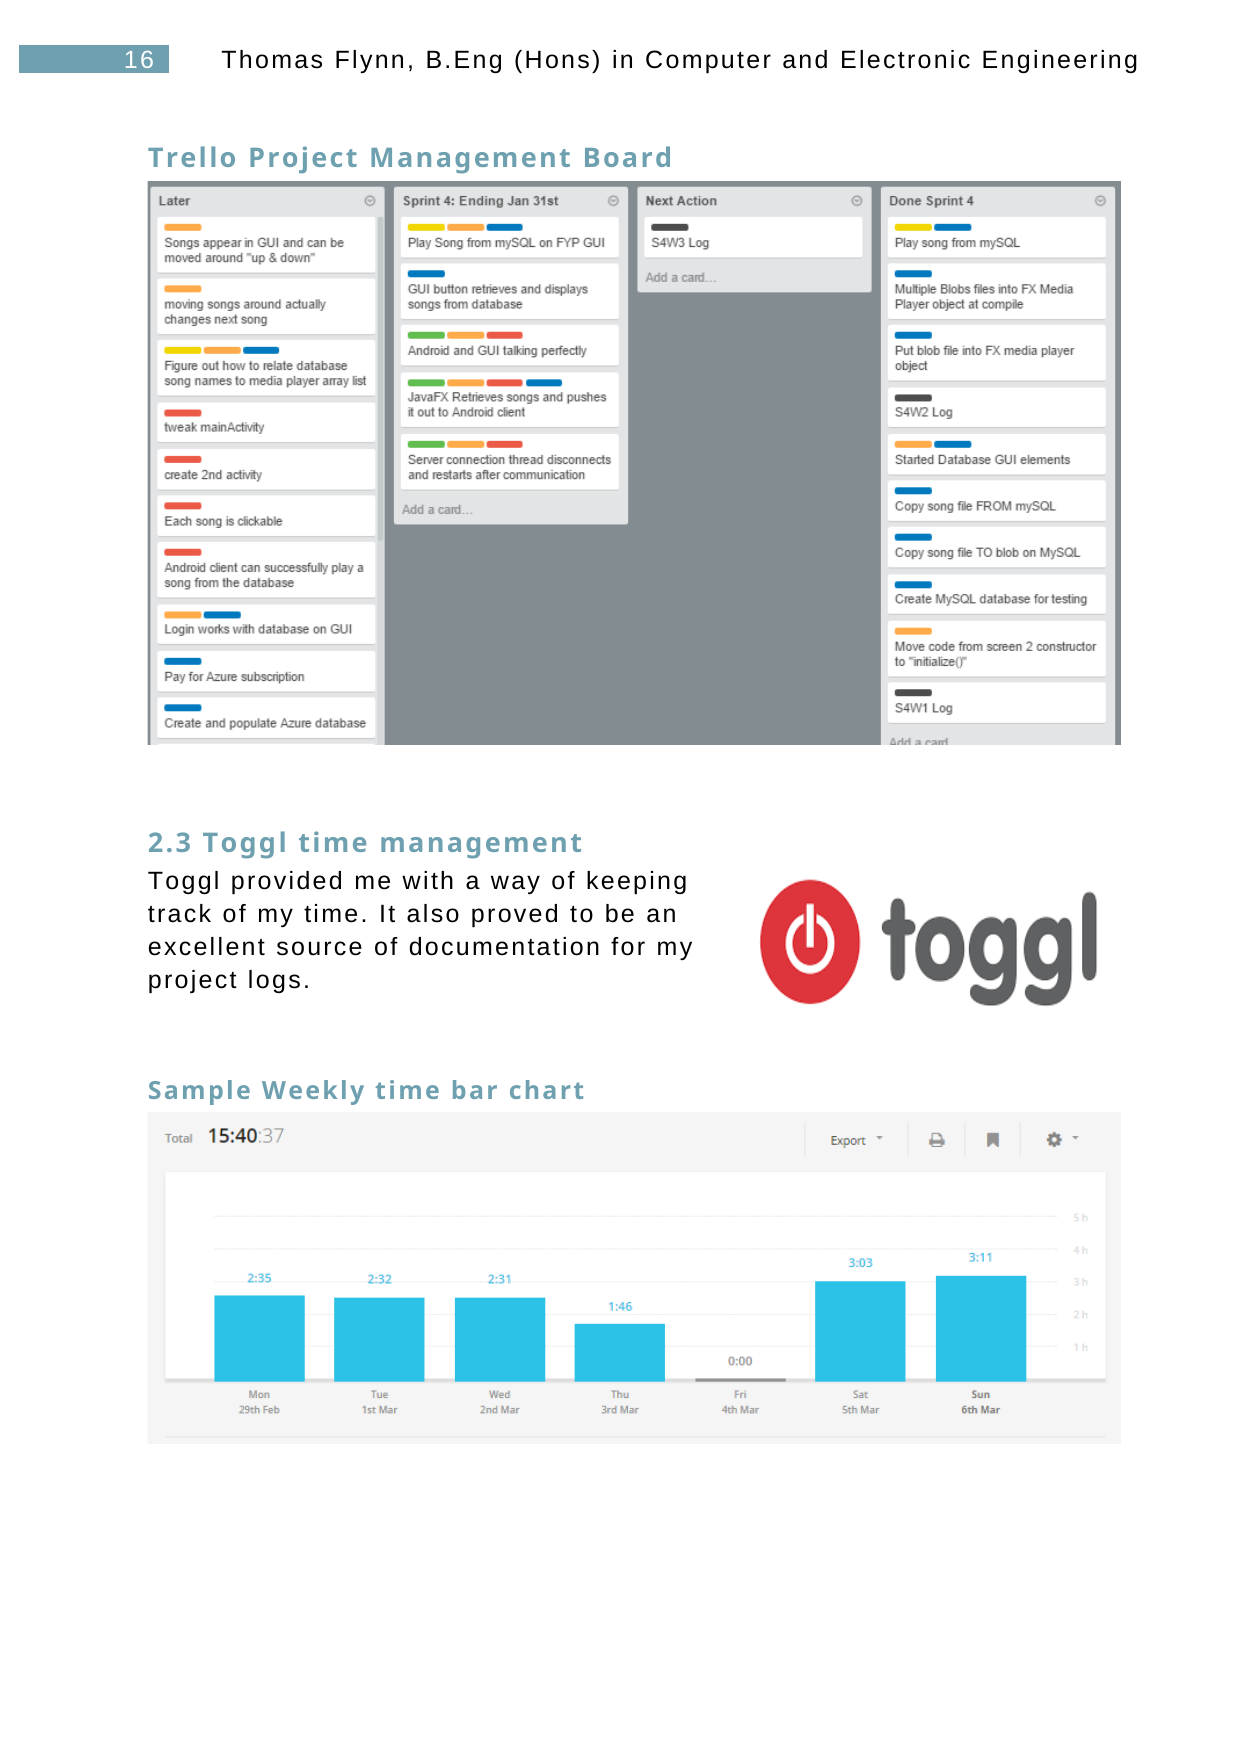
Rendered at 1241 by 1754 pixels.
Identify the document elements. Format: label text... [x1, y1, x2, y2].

text Toggl provided me with a way of keeping track of my time. It also proved to be an excellent source of documentation for my project logs. [148, 866, 720, 994]
picture [147, 1112, 1121, 1444]
subtitle 2.3 Toggl time management [148, 824, 1122, 861]
picture [720, 840, 1143, 1050]
subtitle Sample Weekly time bar chart [148, 1073, 1122, 1107]
picture [147, 181, 1121, 745]
subtitle Trello Project Management Board [148, 139, 1122, 176]
